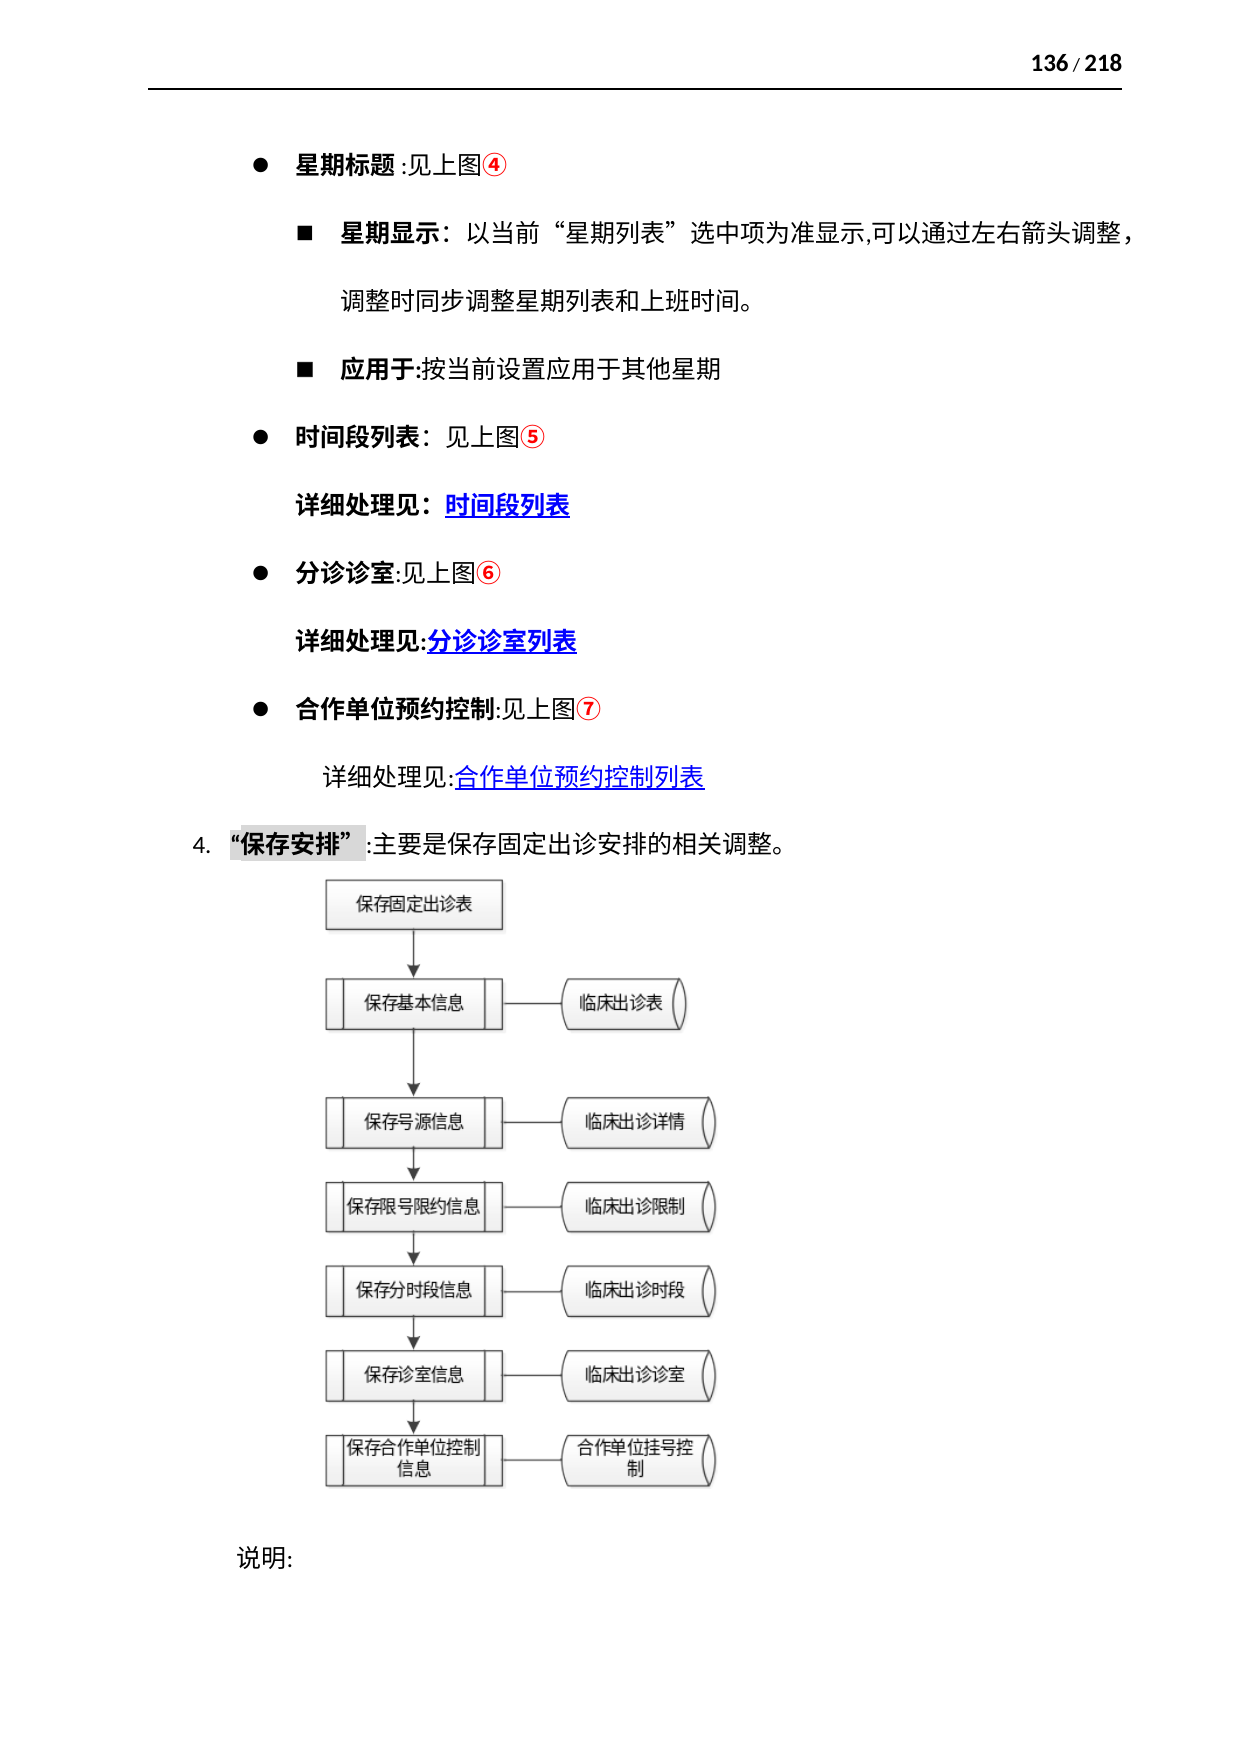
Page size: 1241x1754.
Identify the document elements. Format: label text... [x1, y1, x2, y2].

list 分诊诊室:见上图⑥ [251, 537, 1122, 605]
list 星期标题 :见上图④ [251, 130, 1122, 198]
list 应用于:按当前设置应用于其他星期 [295, 334, 1122, 402]
text 详细处理见:合作单位预约控制列表 [279, 741, 1122, 809]
list 星期显示：以当前“星期列表”选中项为准显示,可以通过左右箭头调整，调整时同步调整星期列表和上班时间。 [295, 198, 1122, 334]
list 合作单位预约控制:见上图⑦ [251, 673, 1122, 741]
list 时间段列表：见上图⑤ [251, 402, 1122, 469]
list 说明: [236, 1522, 1122, 1590]
list “保存安排”:主要是保存固定出诊安排的相关调整。 [192, 809, 1122, 877]
list 详细处理见：时间段列表 [295, 469, 1122, 537]
list 详细处理见:分诊诊室列表 [295, 605, 1122, 673]
